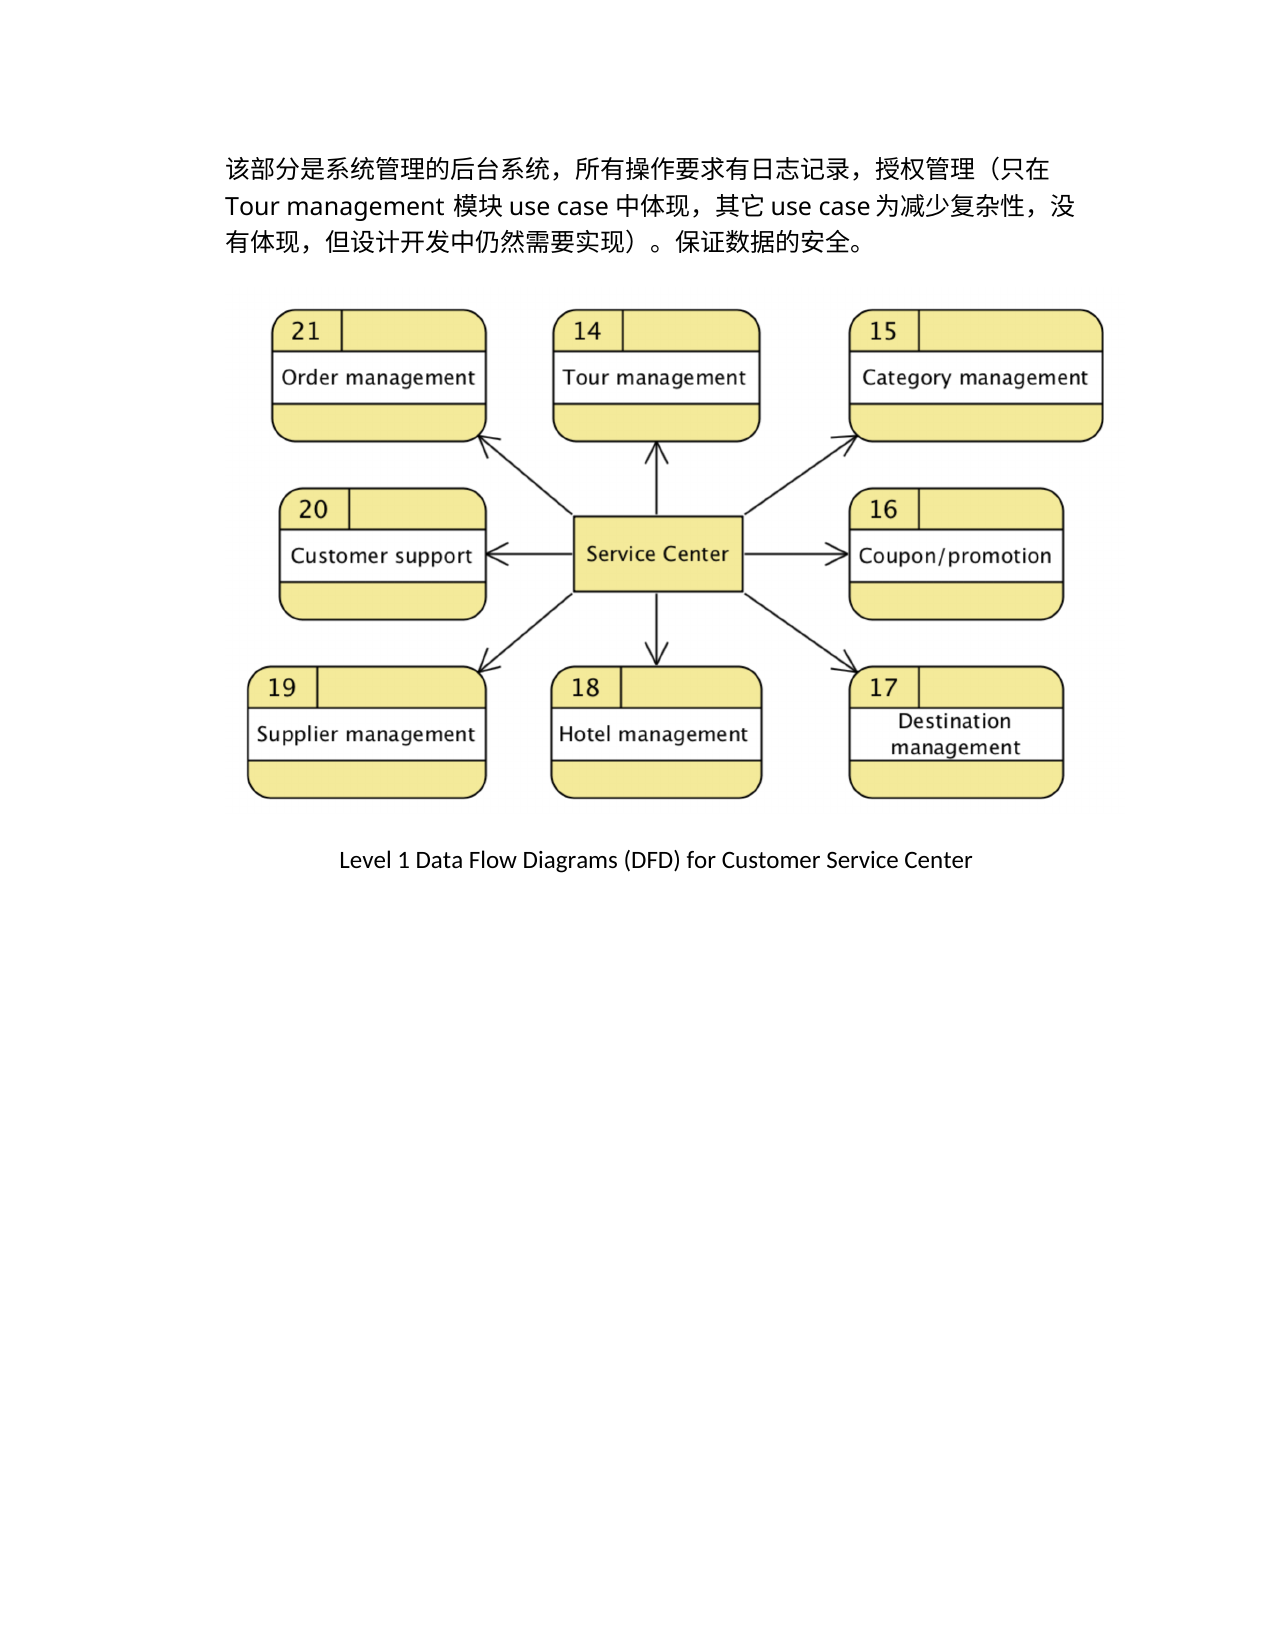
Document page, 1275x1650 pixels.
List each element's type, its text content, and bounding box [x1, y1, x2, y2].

text 该部分是系统管理的后台系统，所有操作要求有日志记录，授权管理（只在Tour management 模块use case 中体现，其它use case为减少复杂性，没有体现，但设计开发中仍然需要实现）。保证数据的安全。 [225, 150, 1087, 259]
picture [225, 287, 1125, 814]
text Level 1 Data Flow Diagrams (DFD) for Customer Service Center [225, 844, 1087, 874]
